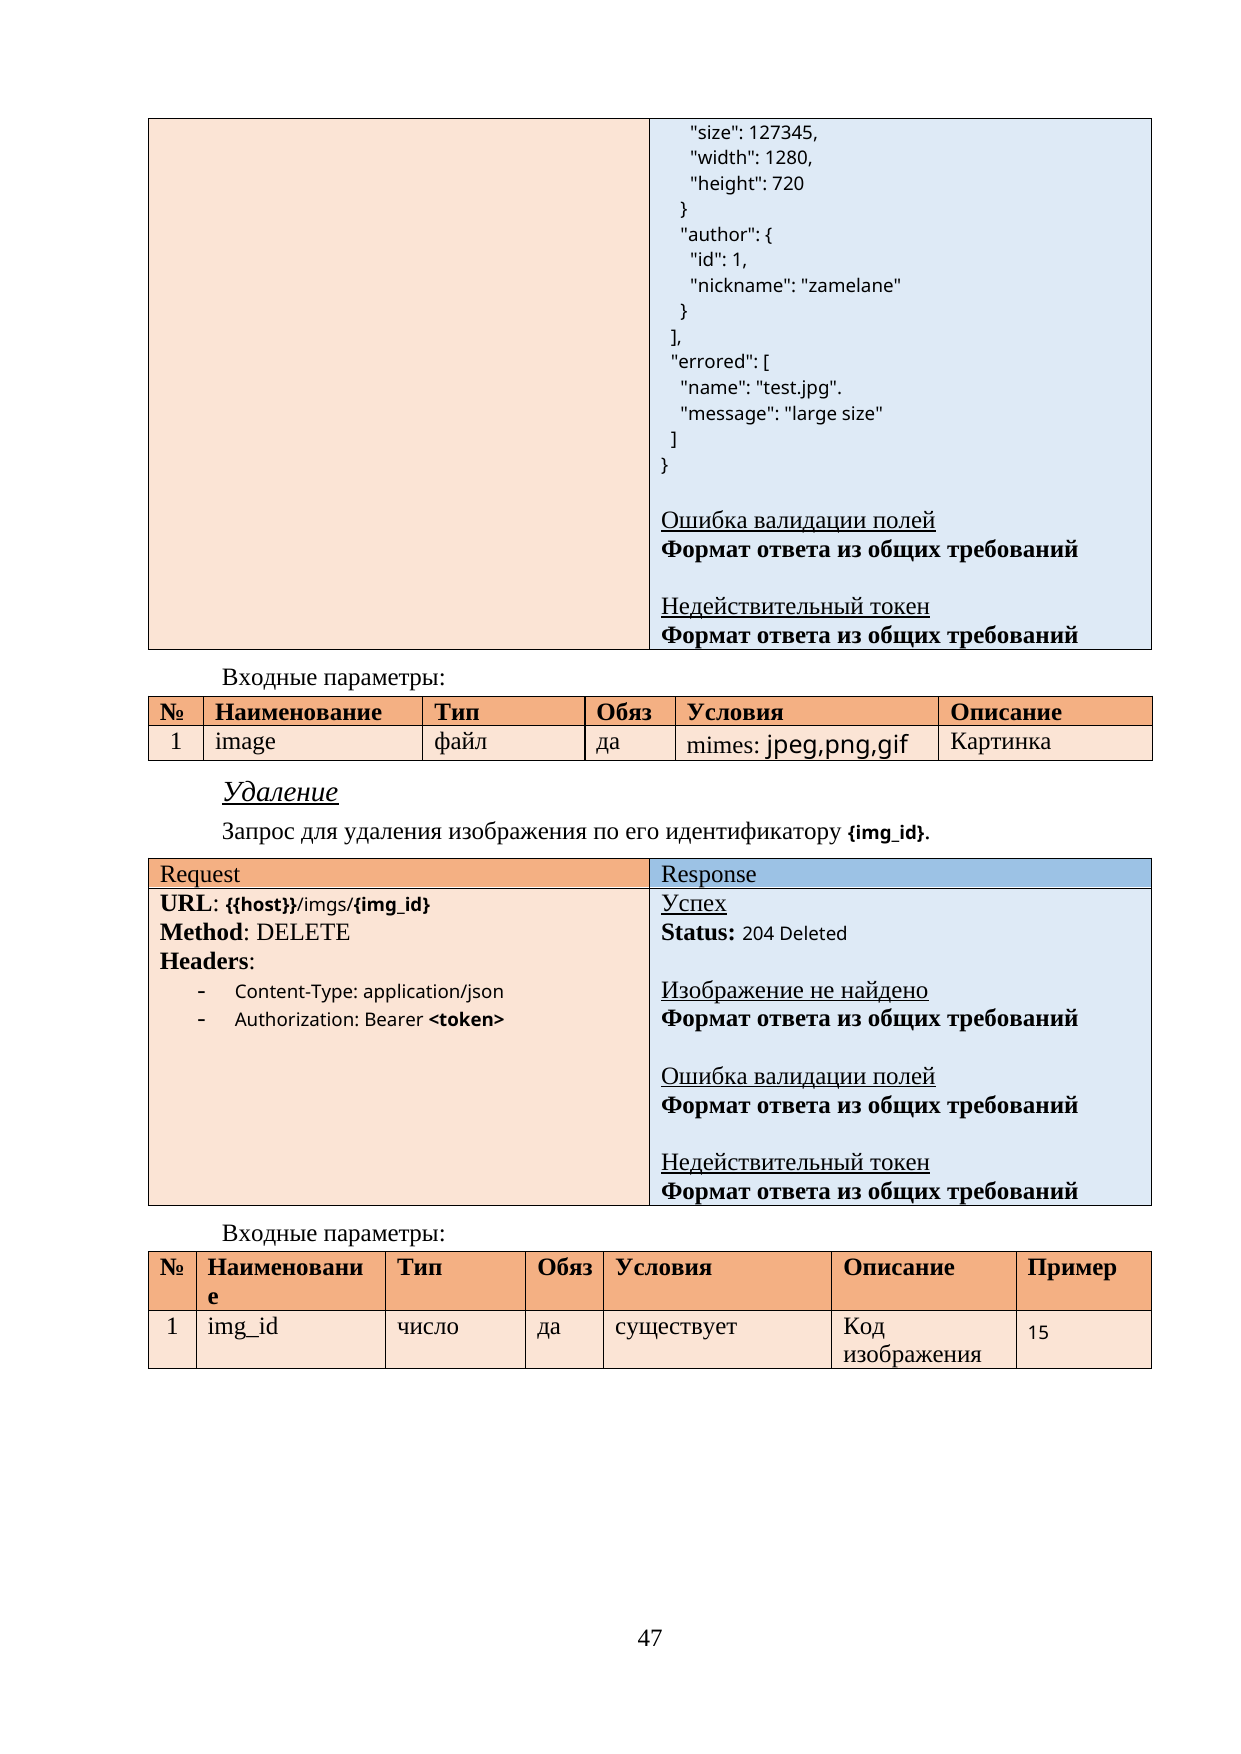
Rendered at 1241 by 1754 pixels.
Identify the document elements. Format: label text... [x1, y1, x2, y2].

table_cell 1 [149, 726, 203, 760]
table_cell файл [423, 726, 584, 760]
table_header Условия [676, 697, 938, 725]
table_header Тип [386, 1252, 525, 1310]
table_header Описание [939, 697, 1152, 725]
table_header Request [149, 859, 649, 887]
table_cell число [386, 1311, 525, 1368]
table_cell Код изображения [832, 1311, 1016, 1368]
table_cell 15 [1017, 1311, 1151, 1368]
table_header Обяз [586, 697, 675, 725]
table_header Условия [604, 1252, 831, 1310]
table_cell 1 [149, 1311, 196, 1368]
table_header Наименование [204, 697, 422, 725]
text Входные параметры: [148, 662, 1152, 691]
table_header Обяз [526, 1252, 603, 1310]
table_header Пример [1017, 1252, 1151, 1310]
text Удаление [148, 774, 1152, 807]
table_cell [149, 119, 649, 649]
table_cell mimes: jpeg,png,gif [676, 726, 938, 760]
table_cell да [526, 1311, 603, 1368]
text Входные параметры: [148, 1218, 1152, 1247]
table_cell Успех Status: 204 Deleted Изображение не найдено Формат ответа из общих требований Ошибка валидации полей Формат ответа из общих требований Недействительный токен Формат ответа из общих требований [650, 889, 1151, 1205]
table_cell существует [604, 1311, 831, 1368]
table_cell да [586, 726, 675, 760]
table_header Тип [423, 697, 584, 725]
table_header № [149, 1252, 196, 1310]
table_header № [149, 697, 203, 725]
table_cell img_id [197, 1311, 385, 1368]
table_cell image [204, 726, 422, 760]
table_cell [650, 119, 1151, 649]
table_header Наименование [197, 1252, 385, 1310]
table_header Response [650, 859, 1151, 887]
text Запрос для удаления изображения по его идентификатору {img_id}. [148, 816, 1152, 845]
table_header Описание [832, 1252, 1016, 1310]
table_cell Картинка [939, 726, 1152, 760]
table_cell URL: {{host}}/imgs/{img_id} Method: DELETE Headers: Content-Type: application/json Authorization: Bearer <token> [149, 889, 649, 1205]
